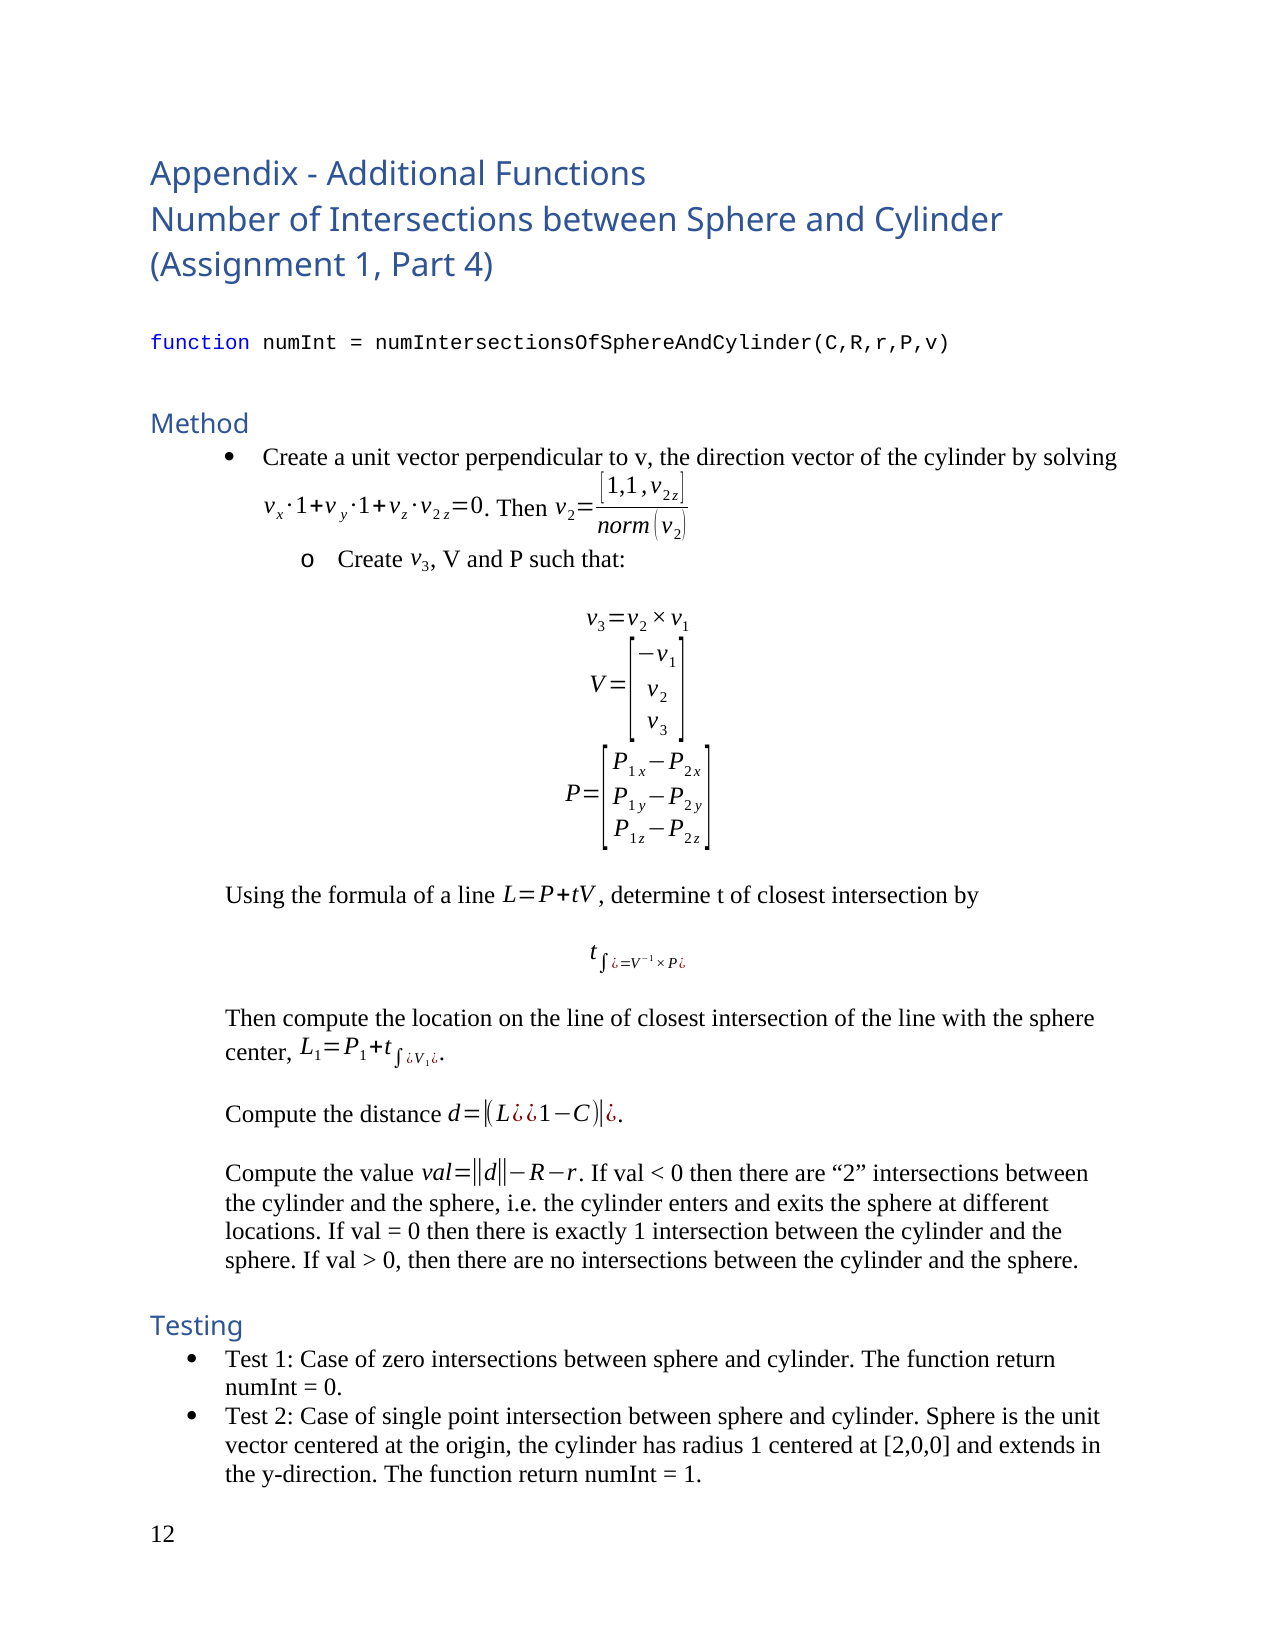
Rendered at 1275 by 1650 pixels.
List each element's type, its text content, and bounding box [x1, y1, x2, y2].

subtitle Testing [150, 1307, 1125, 1344]
list Test 2: Case of single point intersection between sphere and cylinder. Sphere is the unit vector centered at the origin, the cylinder has radius 1 centered at [2,0,0] and extends in the y-direction. The function return numInt = 1. [187, 1401, 1125, 1487]
text Compute the distance . [225, 1098, 1125, 1128]
list Create , V and P such that: [300, 543, 1125, 575]
subtitle Appendix - Additional Functions [150, 150, 1125, 195]
list Create a unit vector perpendicular to v, the direction vector of the cylinder by solving . Then [225, 442, 1125, 543]
text Using the formula of a line , determine t of closest intersection by [150, 880, 1125, 909]
text Compute the value . If val < 0 then there are “2” intersections between the cylinder and the sphere, i.e. the cylinder enters and exits the sphere at different locations. If val = 0 then there is exactly 1 intersection between the cylinder and the sphere. If val > 0, then there are no intersections between the cylinder and the sphere. [225, 1157, 1125, 1274]
text Number of Intersections between Sphere and Cylinder (Assignment 1, Part 4) [150, 195, 1125, 286]
subtitle Method [150, 405, 1125, 442]
list Test 1: Case of zero intersections between sphere and cylinder. The function return numInt = 0. [187, 1344, 1125, 1401]
text Then compute the location on the line of closest intersection of the line with the sphere center, . [225, 1003, 1125, 1069]
text function numInt = numIntersectionsOfSphereAndCylinder(C,R,r,P,v) [150, 332, 1125, 355]
